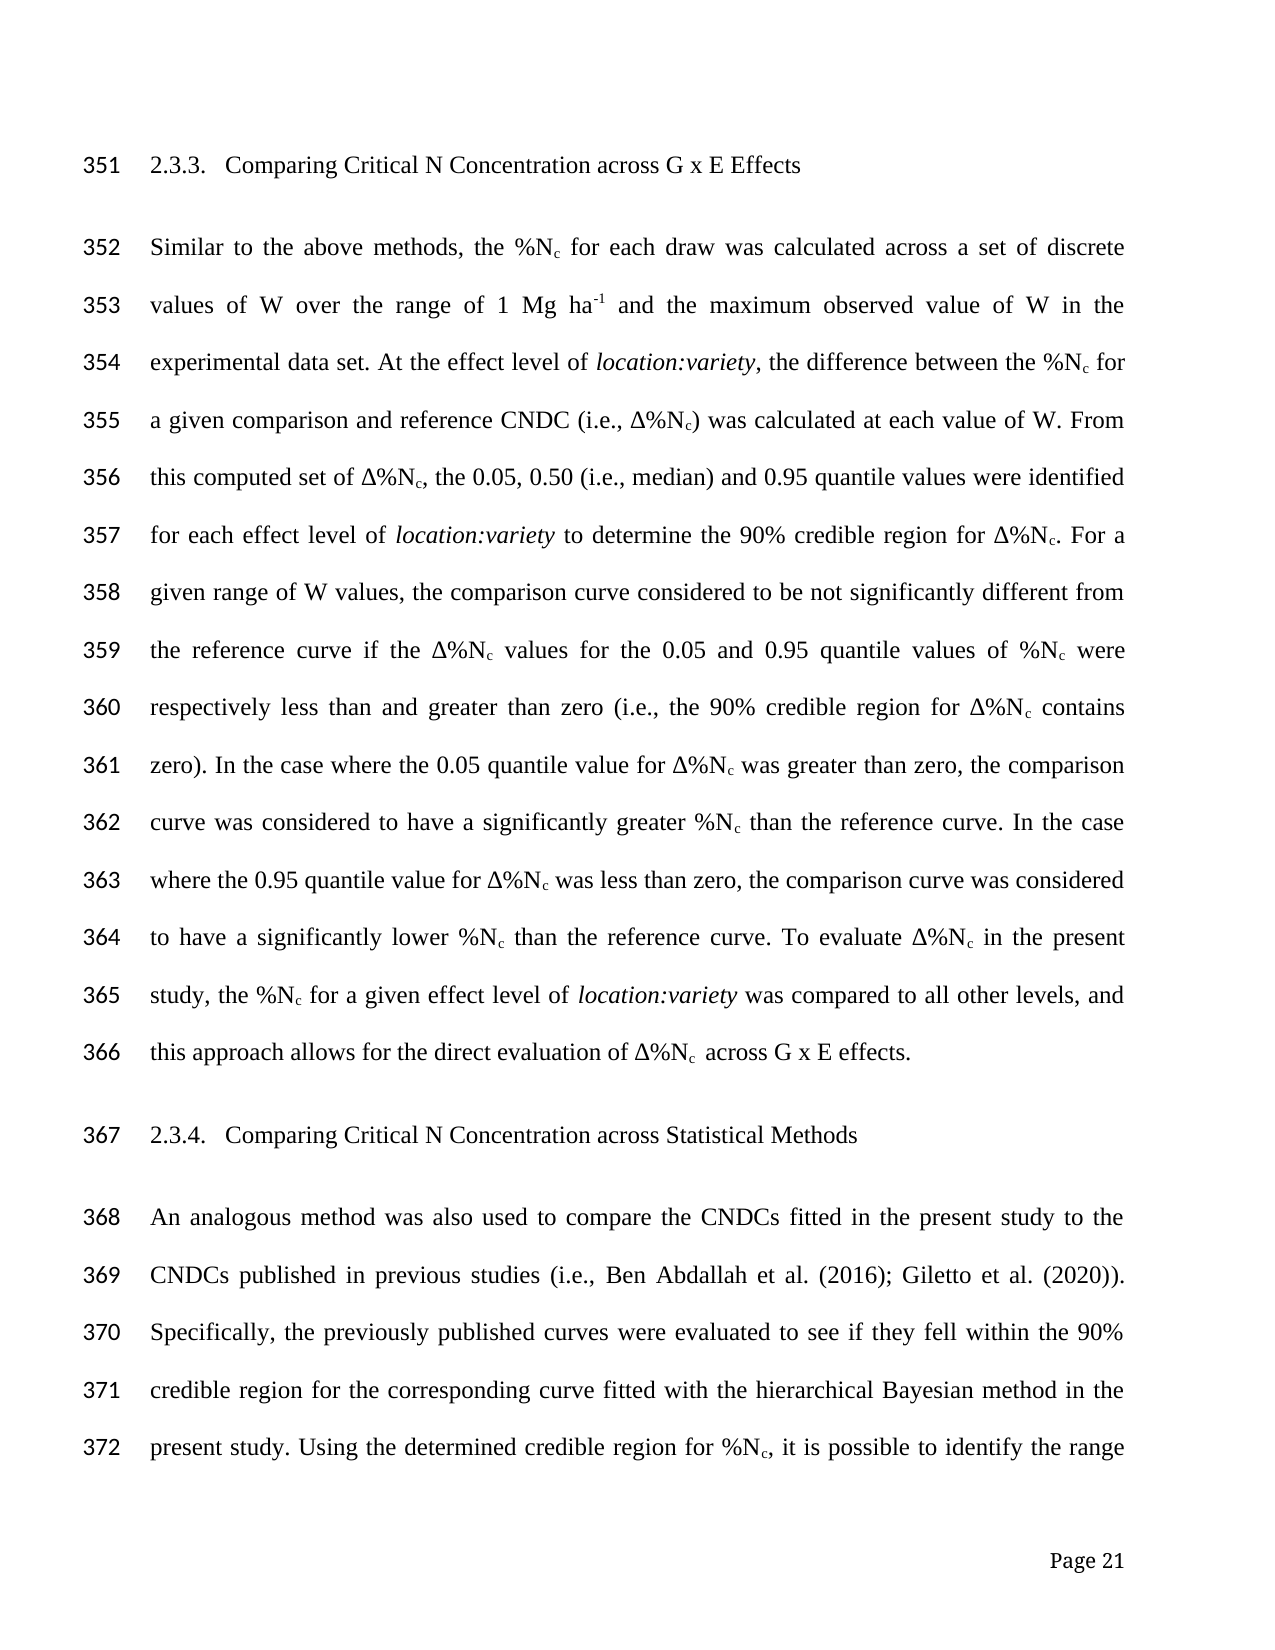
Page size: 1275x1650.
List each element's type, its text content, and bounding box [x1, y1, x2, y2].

text Similar to the above methods, the %Nc for each draw was calculated across a set of discrete values of W over the range of 1 Mg ha-1 and the maximum observed value of W in the experimental data set. At the effect level of location:variety, the difference between the %Nc for a given comparison and reference CNDC (i.e., ∆%Nc) was calculated at each value of W. From this computed set of ∆%Nc, the 0.05, 0.50 (i.e., median) and 0.95 quantile values were identified for each effect level of location:variety to determine the 90% credible region for ∆%Nc. For a given range of W values, the comparison curve considered to be not significantly different from the reference curve if the ∆%Nc values for the 0.05 and 0.95 quantile values of %Nc were respectively less than and greater than zero (i.e., the 90% credible region for ∆%Nc contains zero). In the case where the 0.05 quantile value for ∆%Nc was greater than zero, the comparison curve was considered to have a significantly greater %Nc than the reference curve. In the case where the 0.95 quantile value for ∆%Nc was less than zero, the comparison curve was considered to have a significantly lower %Nc than the reference curve. To evaluate ∆%Nc in the present study, the %Nc for a given effect level of location:variety was compared to all other levels, and this approach allows for the direct evaluation of ∆%Nc across G x E effects. [150, 232, 1125, 1066]
subtitle Comparing Critical N Concentration across Statistical Methods [150, 1120, 1125, 1149]
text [150, 1202, 1125, 1461]
subtitle Comparing Critical N Concentration across G x E Effects [150, 150, 1125, 179]
